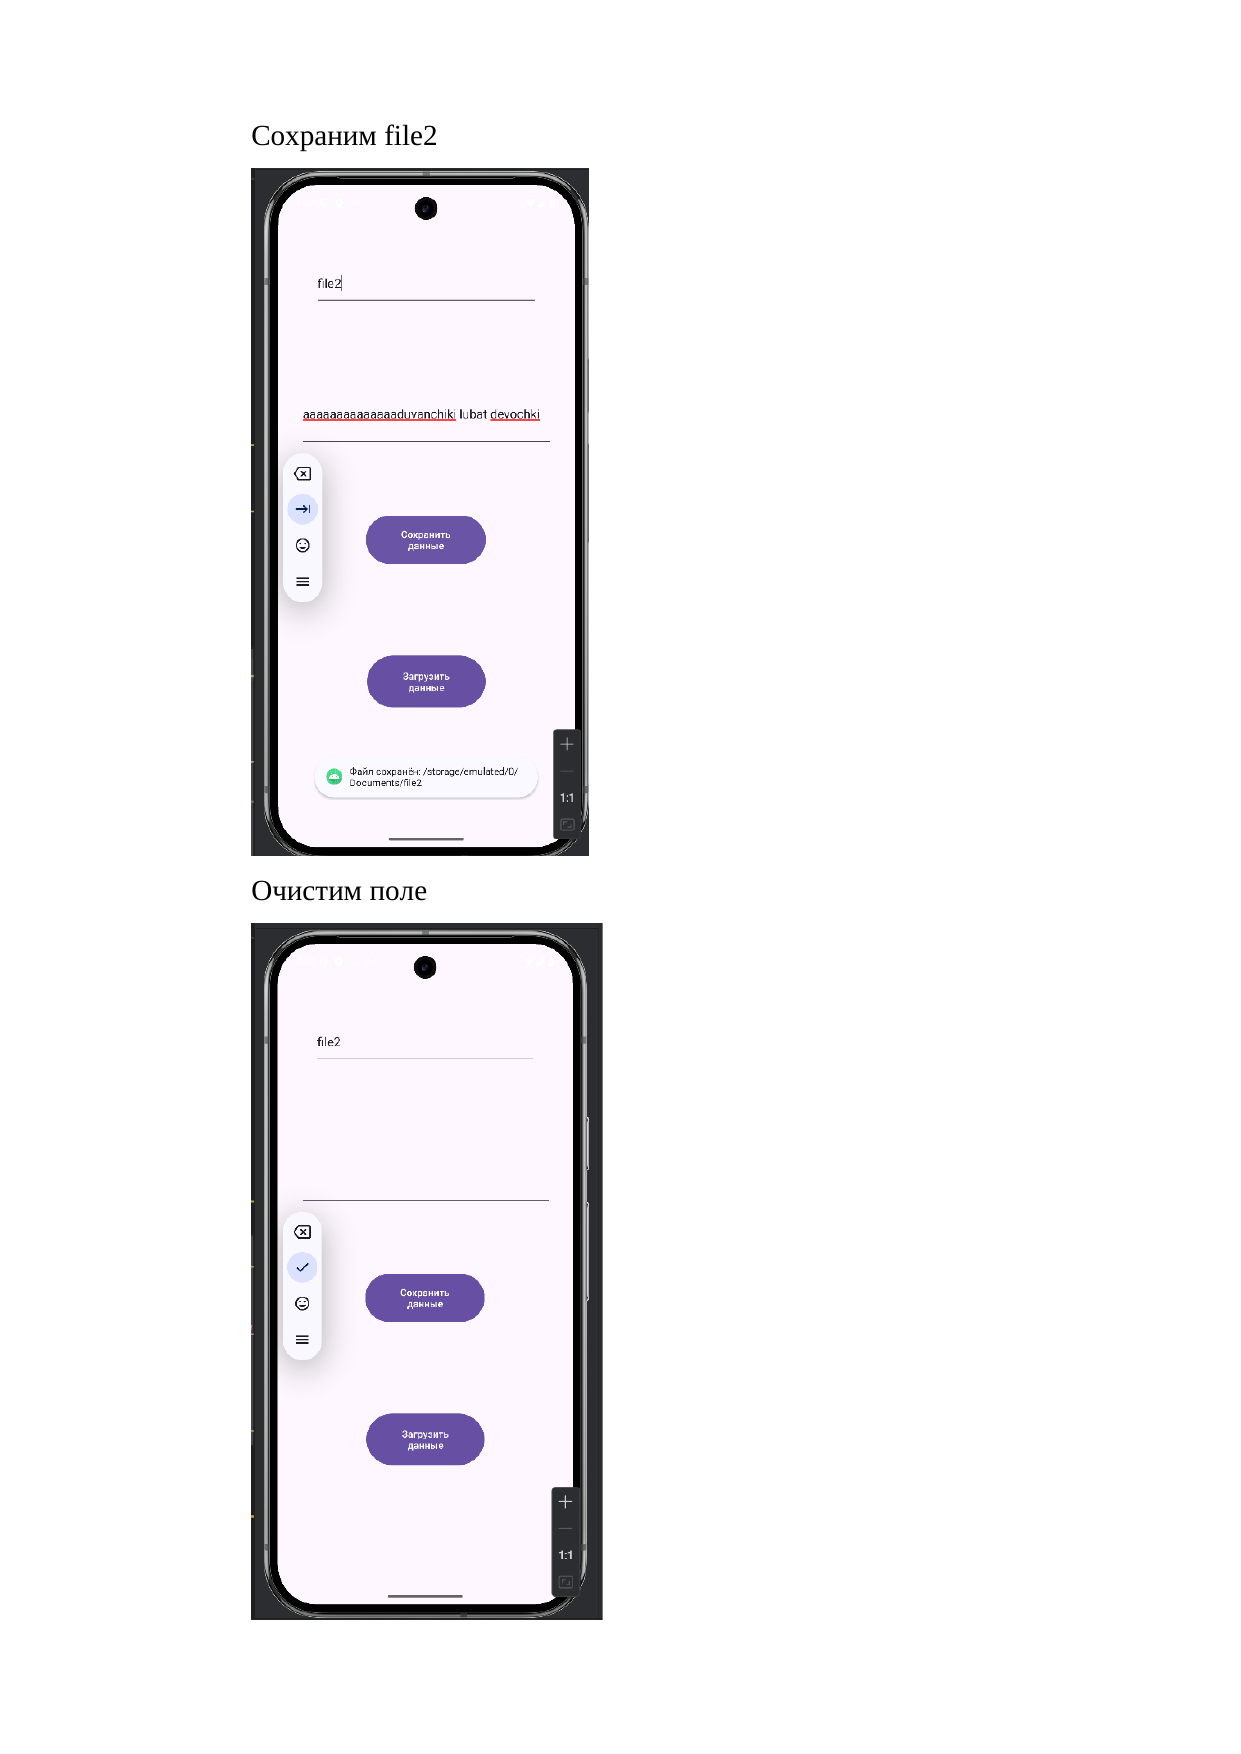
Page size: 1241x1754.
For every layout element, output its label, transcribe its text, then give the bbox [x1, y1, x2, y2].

text Очистим поле [177, 873, 1152, 906]
text Сохраним file2 [177, 118, 1152, 152]
picture [251, 168, 589, 856]
picture [251, 923, 603, 1620]
